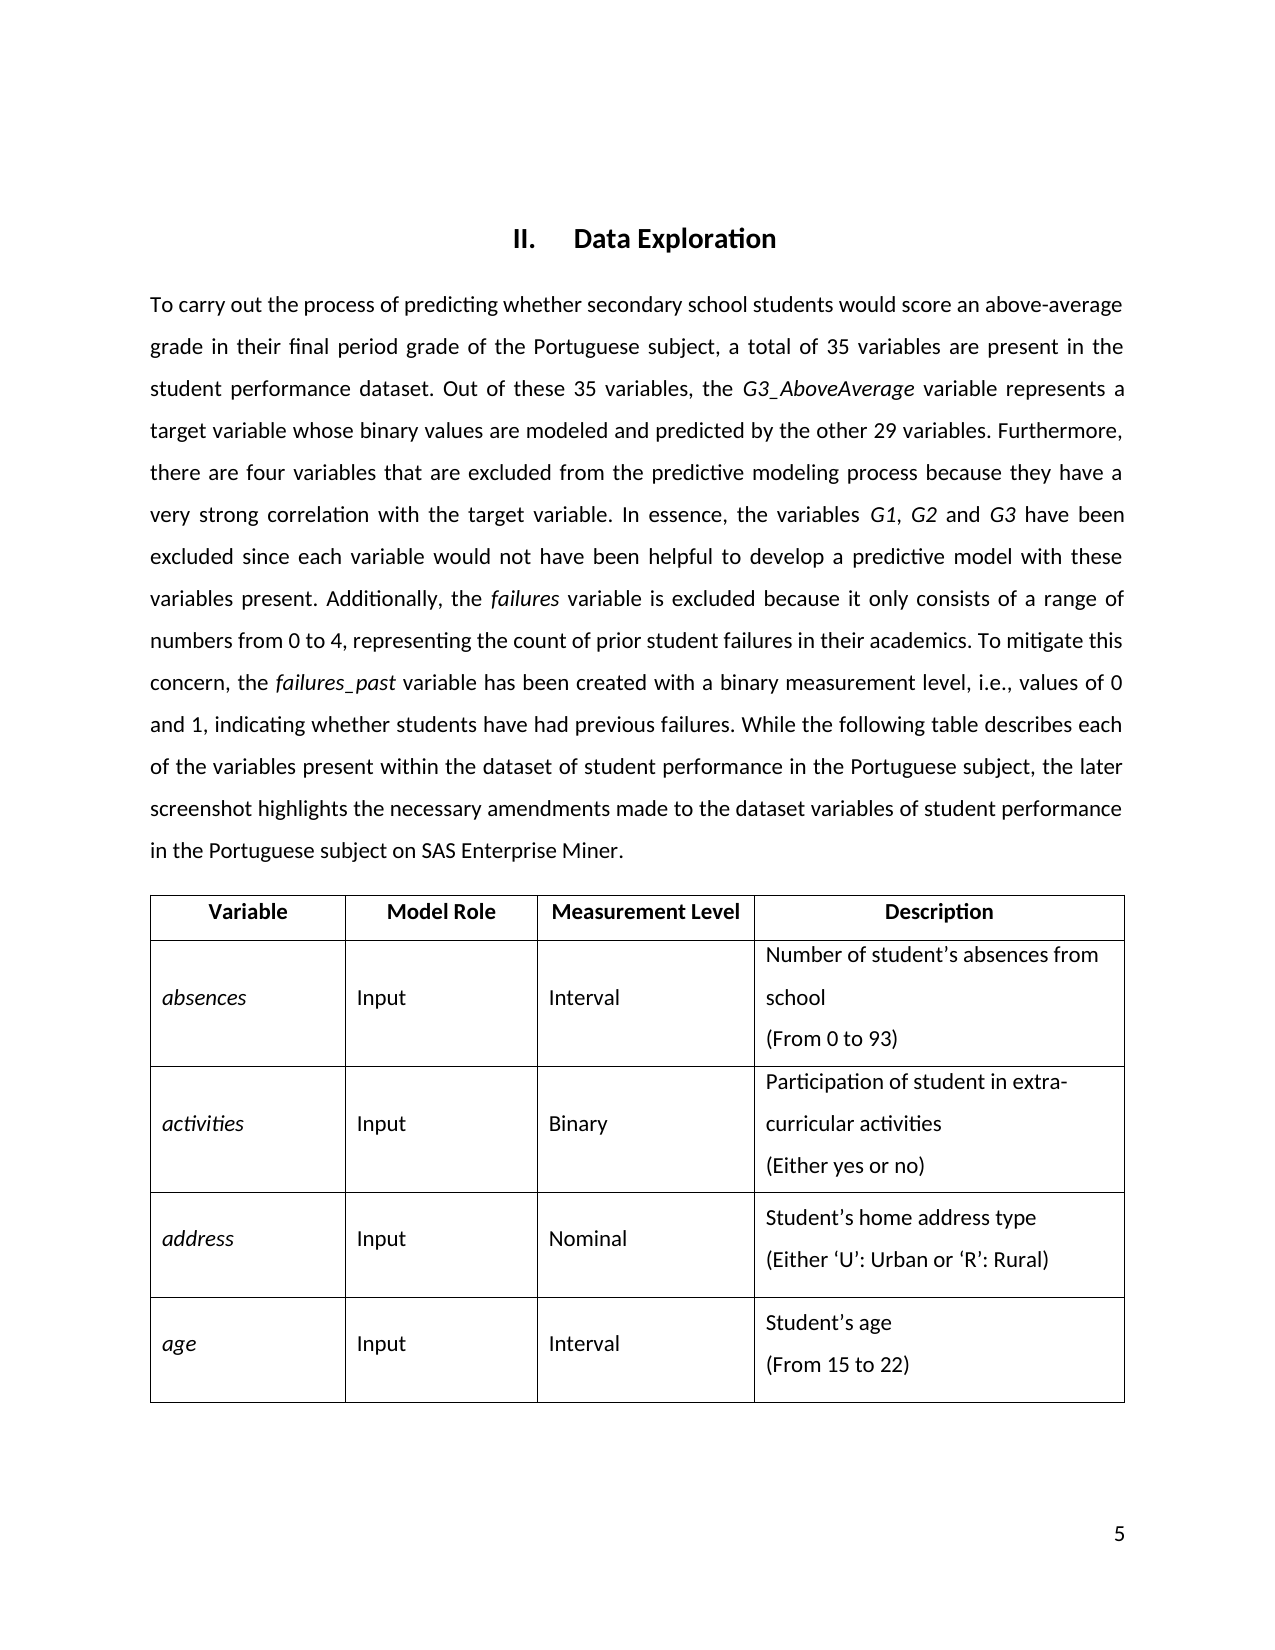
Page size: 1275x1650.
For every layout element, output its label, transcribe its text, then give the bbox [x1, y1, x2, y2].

table_cell Student’s age (From 15 to 22) [755, 1298, 1124, 1402]
table_cell absences [151, 941, 345, 1066]
table_cell Interval [538, 941, 754, 1066]
table_cell Input [346, 1067, 537, 1192]
table_cell Participation of student in extra-curricular activities (Either yes or no) [755, 1067, 1124, 1192]
table_cell activities [151, 1067, 345, 1192]
table_cell Input [346, 941, 537, 1066]
table_cell Interval [538, 1298, 754, 1402]
table_cell Input [346, 1298, 537, 1402]
table_cell Nominal [538, 1193, 754, 1297]
text To carry out the process of predicting whether secondary school students would score an above-average grade in their final period grade of the Portuguese subject, a total of 35 variables are present in the student performance dataset. Out of these 35 variables, the G3_AboveAverage variable represents a target variable whose binary values are modeled and predicted by the other 29 variables. Furthermore, there are four variables that are excluded from the predictive modeling process because they have a very strong correlation with the target variable. In essence, the variables G1, G2 and G3 have been excluded since each variable would not have been helpful to develop a predictive model with these variables present. Additionally, the failures variable is excluded because it only consists of a range of numbers from 0 to 4, representing the count of prior student failures in their academics. To mitigate this concern, the failures_past variable has been created with a binary measurement level, i.e., values of 0 and 1, indicating whether students have had previous failures. While the following table describes each of the variables present within the dataset of student performance in the Portuguese subject, the later screenshot highlights the necessary amendments made to the dataset variables of student performance in the Portuguese subject on SAS Enterprise Miner. [150, 290, 1125, 864]
table_cell Student’s home address type (Either ‘U’: Urban or ‘R’: Rural) [755, 1193, 1124, 1297]
table_header Model Role [346, 896, 537, 939]
table_header Description [755, 896, 1124, 939]
subtitle Data Exploration [187, 220, 1125, 256]
table_cell Binary [538, 1067, 754, 1192]
table_cell age [151, 1298, 345, 1402]
table_header Variable [151, 896, 345, 939]
table_cell address [151, 1193, 345, 1297]
table_cell Input [346, 1193, 537, 1297]
table_header Measurement Level [538, 896, 754, 939]
table_cell Number of student’s absences from school (From 0 to 93) [755, 941, 1124, 1066]
